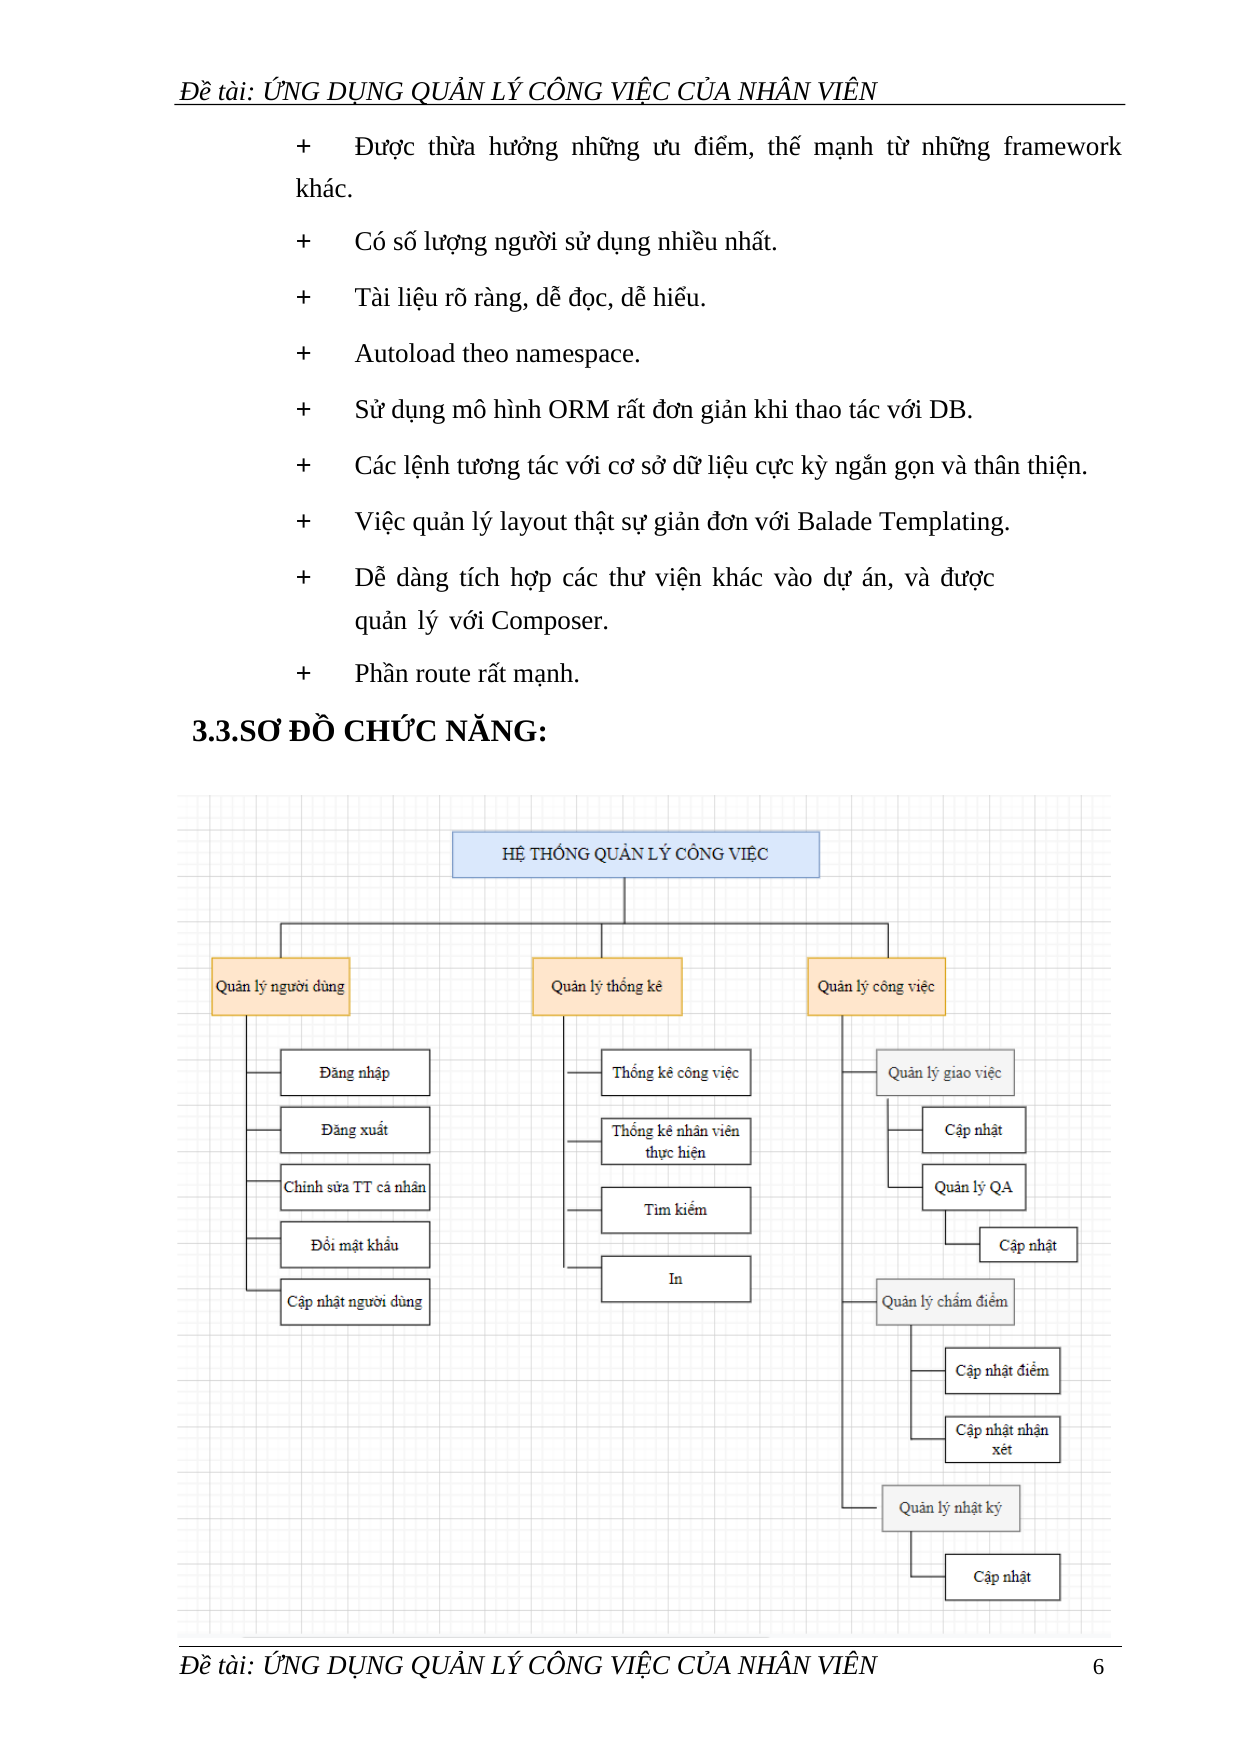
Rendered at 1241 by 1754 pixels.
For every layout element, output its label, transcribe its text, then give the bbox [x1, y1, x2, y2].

text + Việc quản lý layout thật sự giản đơn với Balade Templating. [295, 505, 1122, 539]
text + Được thừa hưởng những ưu điểm, thế mạnh từ những framework khác. [295, 130, 1122, 204]
text + Dễ dàng tích hợp các thư viện khác vào dự án, và được quản lý với Composer. [295, 561, 1046, 635]
text + Autoload theo namespace. [295, 337, 1122, 371]
text + Có số lượng người sử dụng nhiều nhất. [295, 226, 1122, 259]
subtitle SƠ ĐỒ CHỨC NĂNG: [192, 713, 1122, 749]
picture [177, 795, 1111, 1638]
text + Sử dụng mô hình ORM rất đơn giản khi thao tác với DB. [295, 393, 1122, 427]
text + Phần route rất mạnh. [295, 657, 1122, 690]
text + Tài liệu rõ ràng, dễ đọc, dễ hiểu. [295, 281, 1122, 315]
text + Các lệnh tương tác với cơ sở dữ liệu cực kỳ ngắn gọn và thân thiện. [295, 449, 1122, 483]
